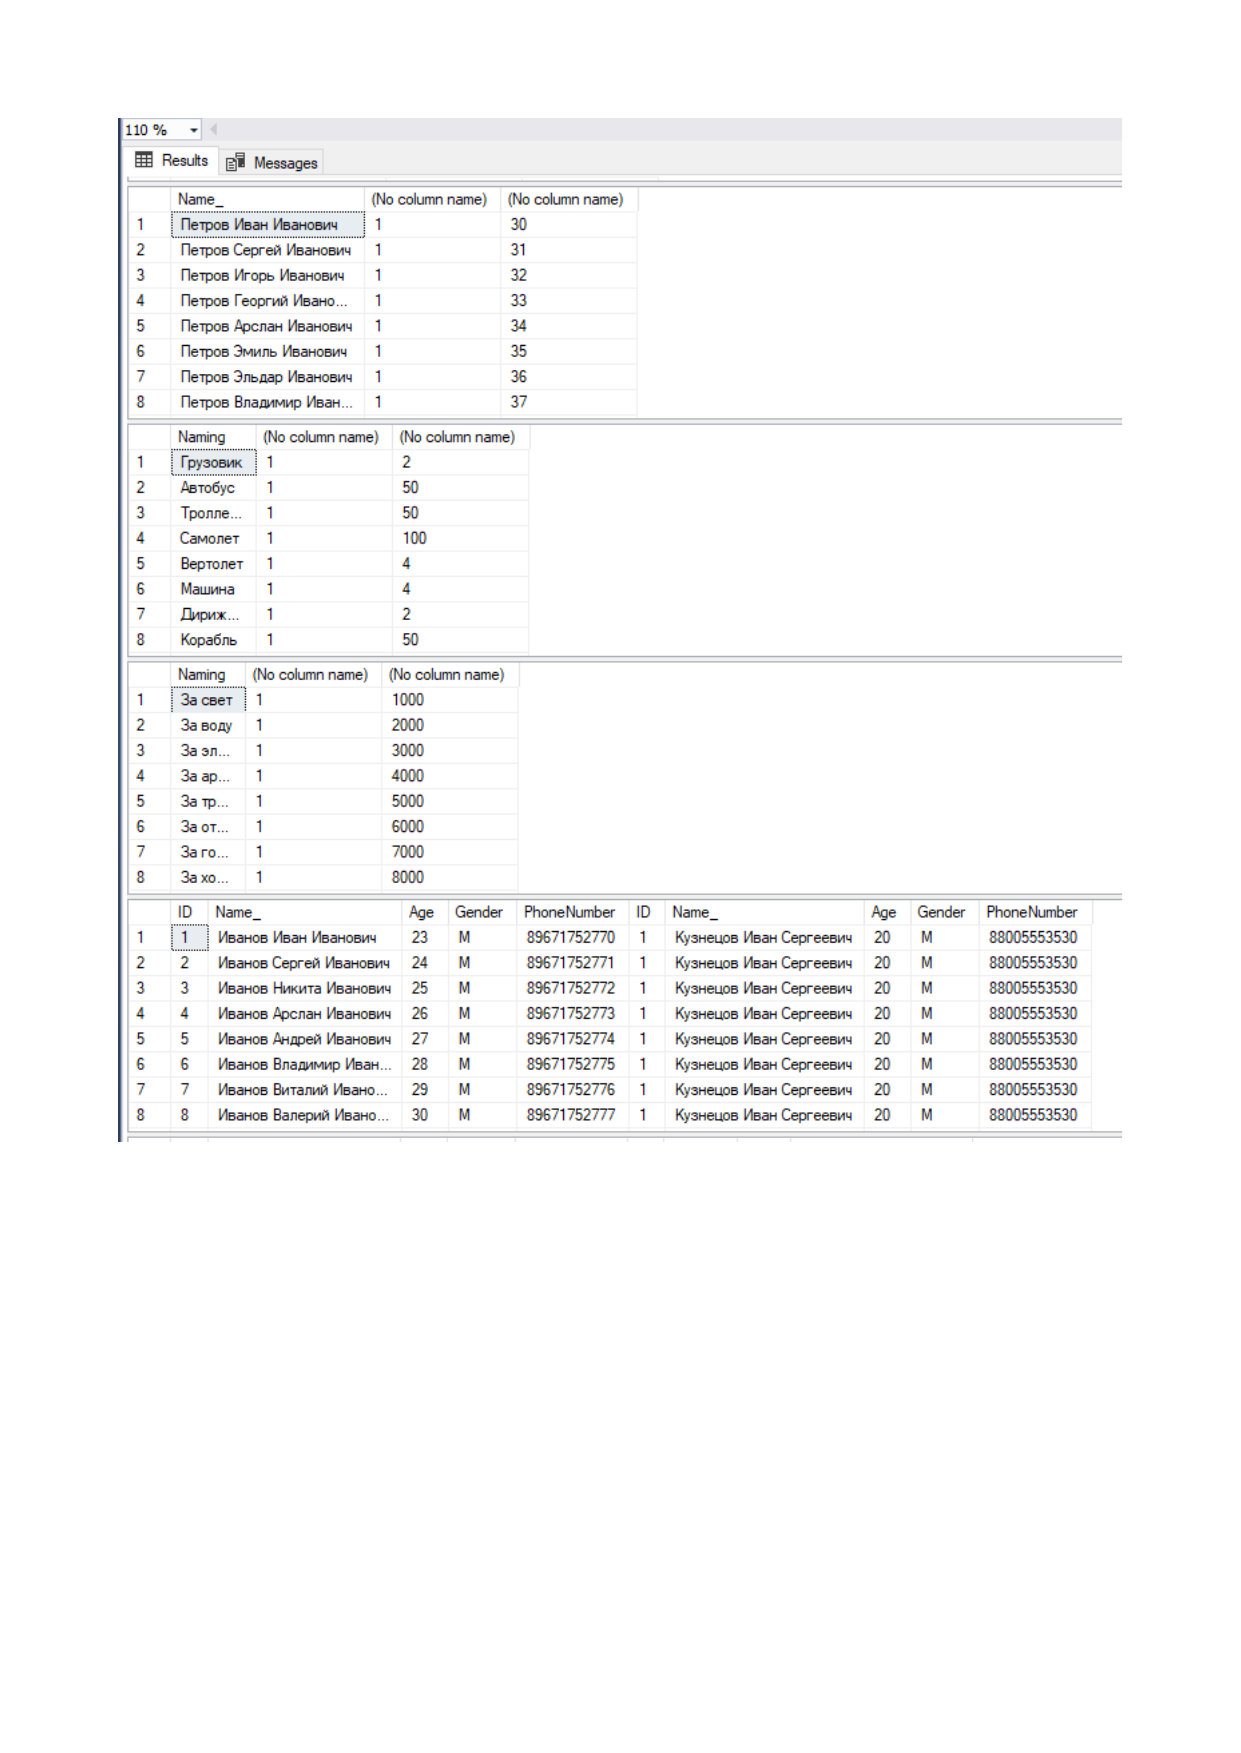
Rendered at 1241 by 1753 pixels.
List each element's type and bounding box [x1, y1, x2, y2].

picture [118, 118, 1123, 1142]
